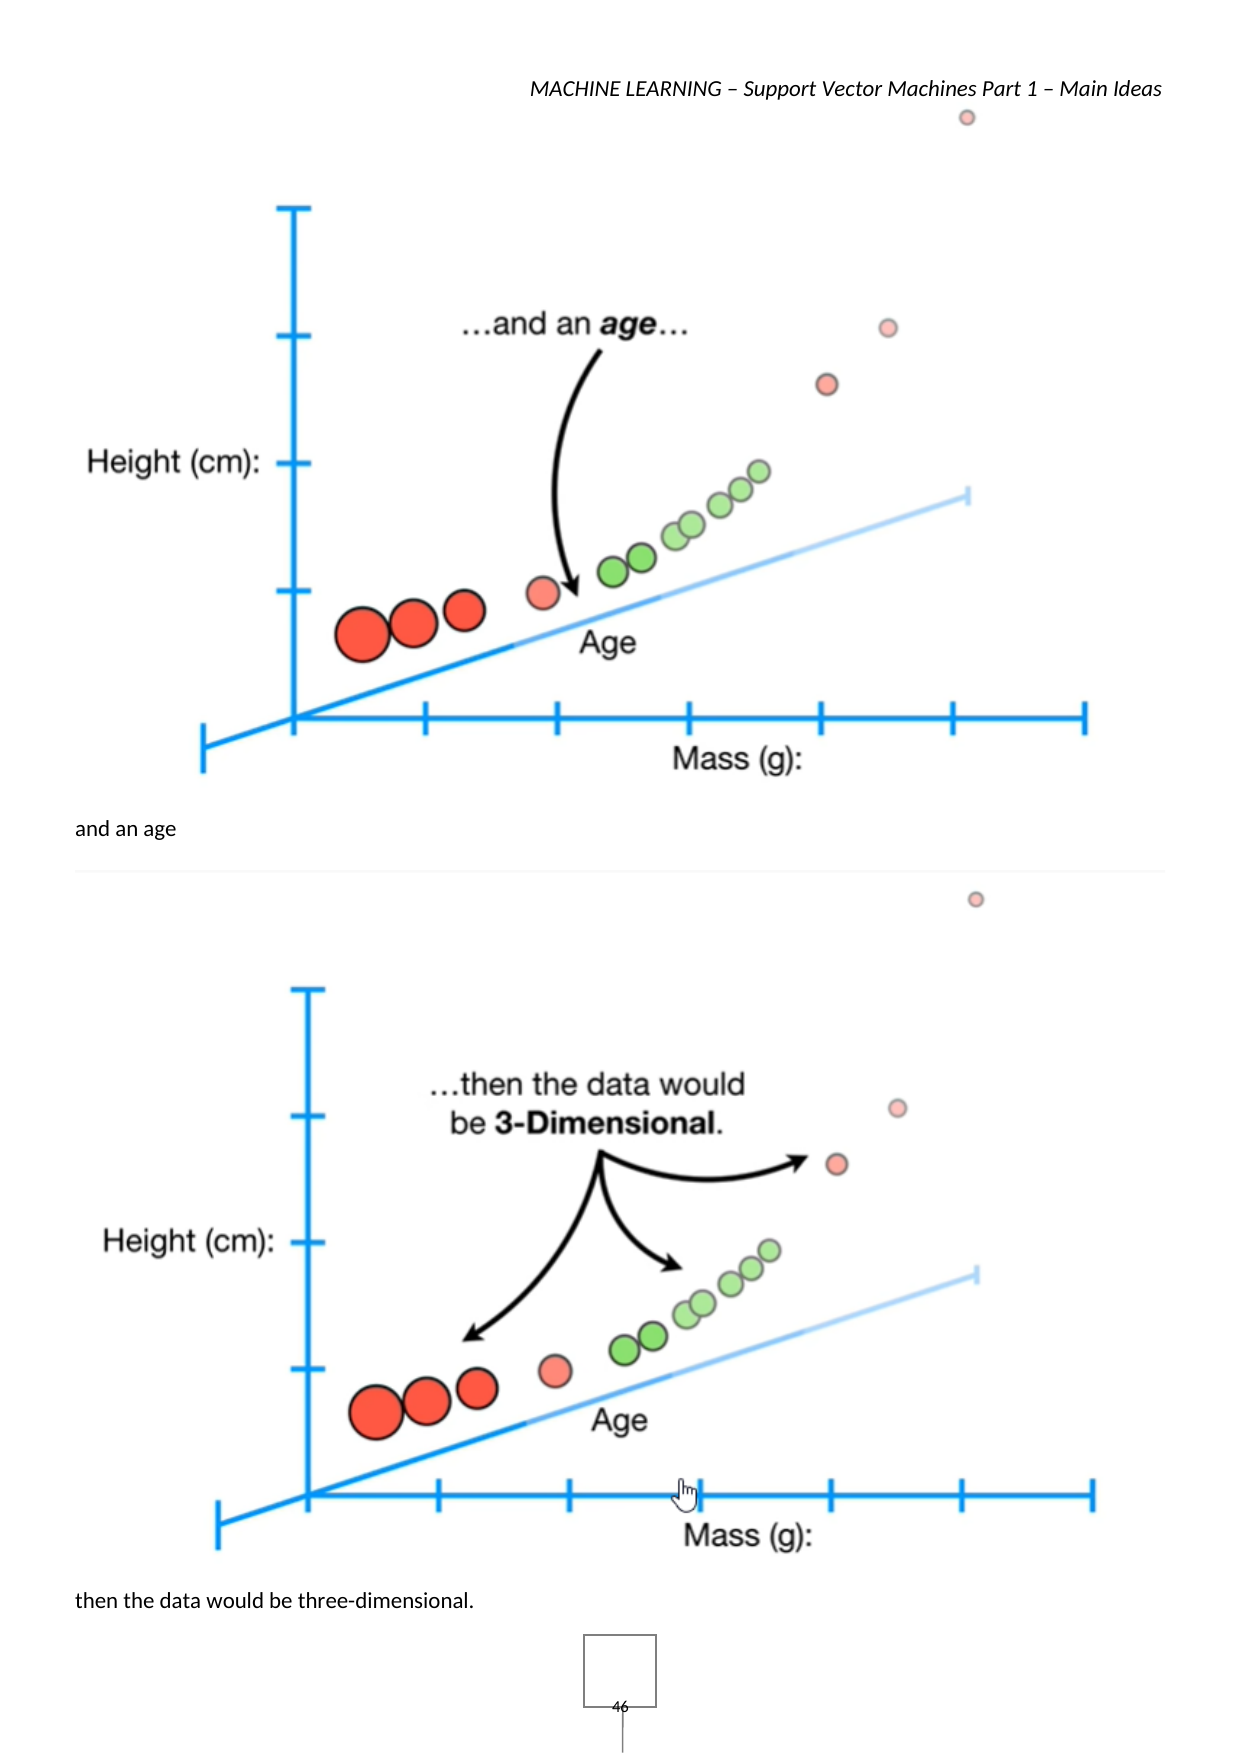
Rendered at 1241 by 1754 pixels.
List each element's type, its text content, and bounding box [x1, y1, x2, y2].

text and an age [75, 815, 1165, 842]
picture [75, 101, 1166, 815]
picture [75, 870, 1166, 1587]
text then the data would be three-dimensional. [75, 1587, 1165, 1614]
